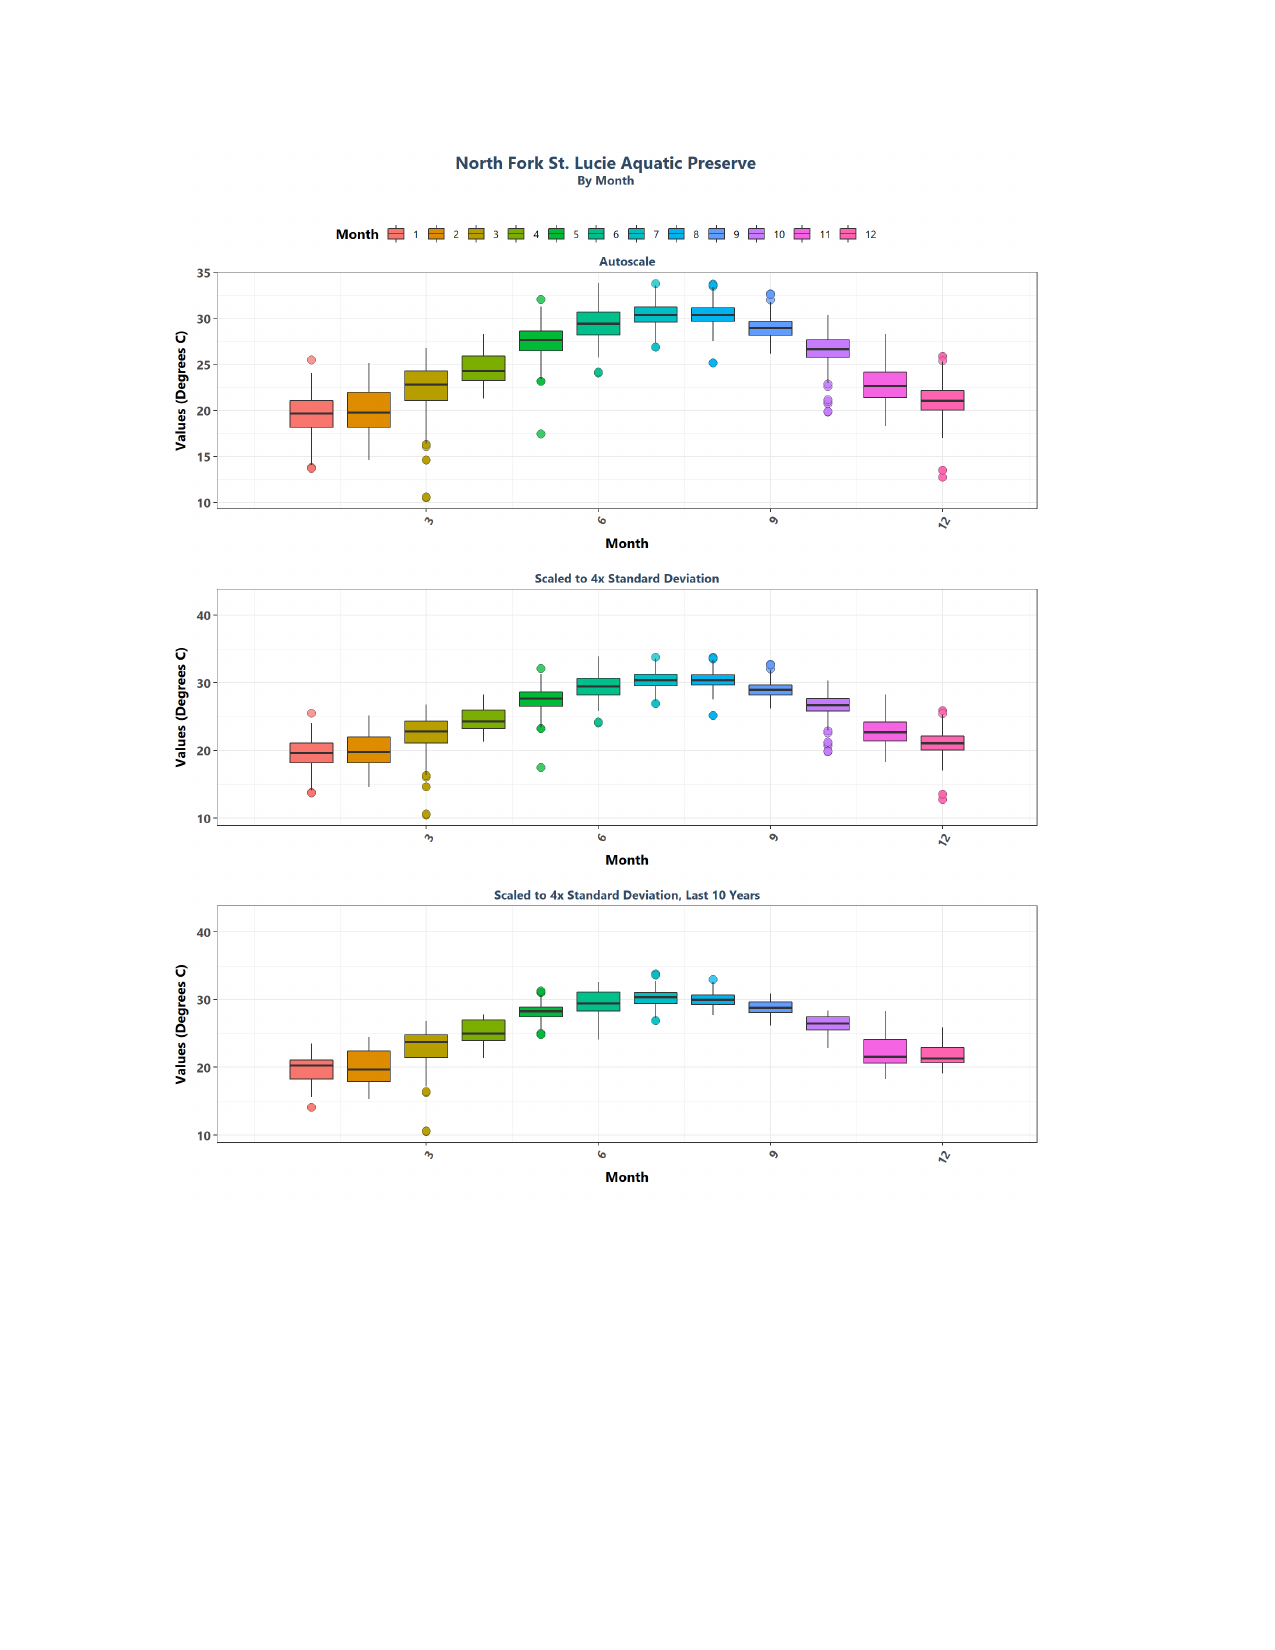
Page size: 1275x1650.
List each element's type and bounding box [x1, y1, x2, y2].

picture [168, 150, 1044, 1200]
